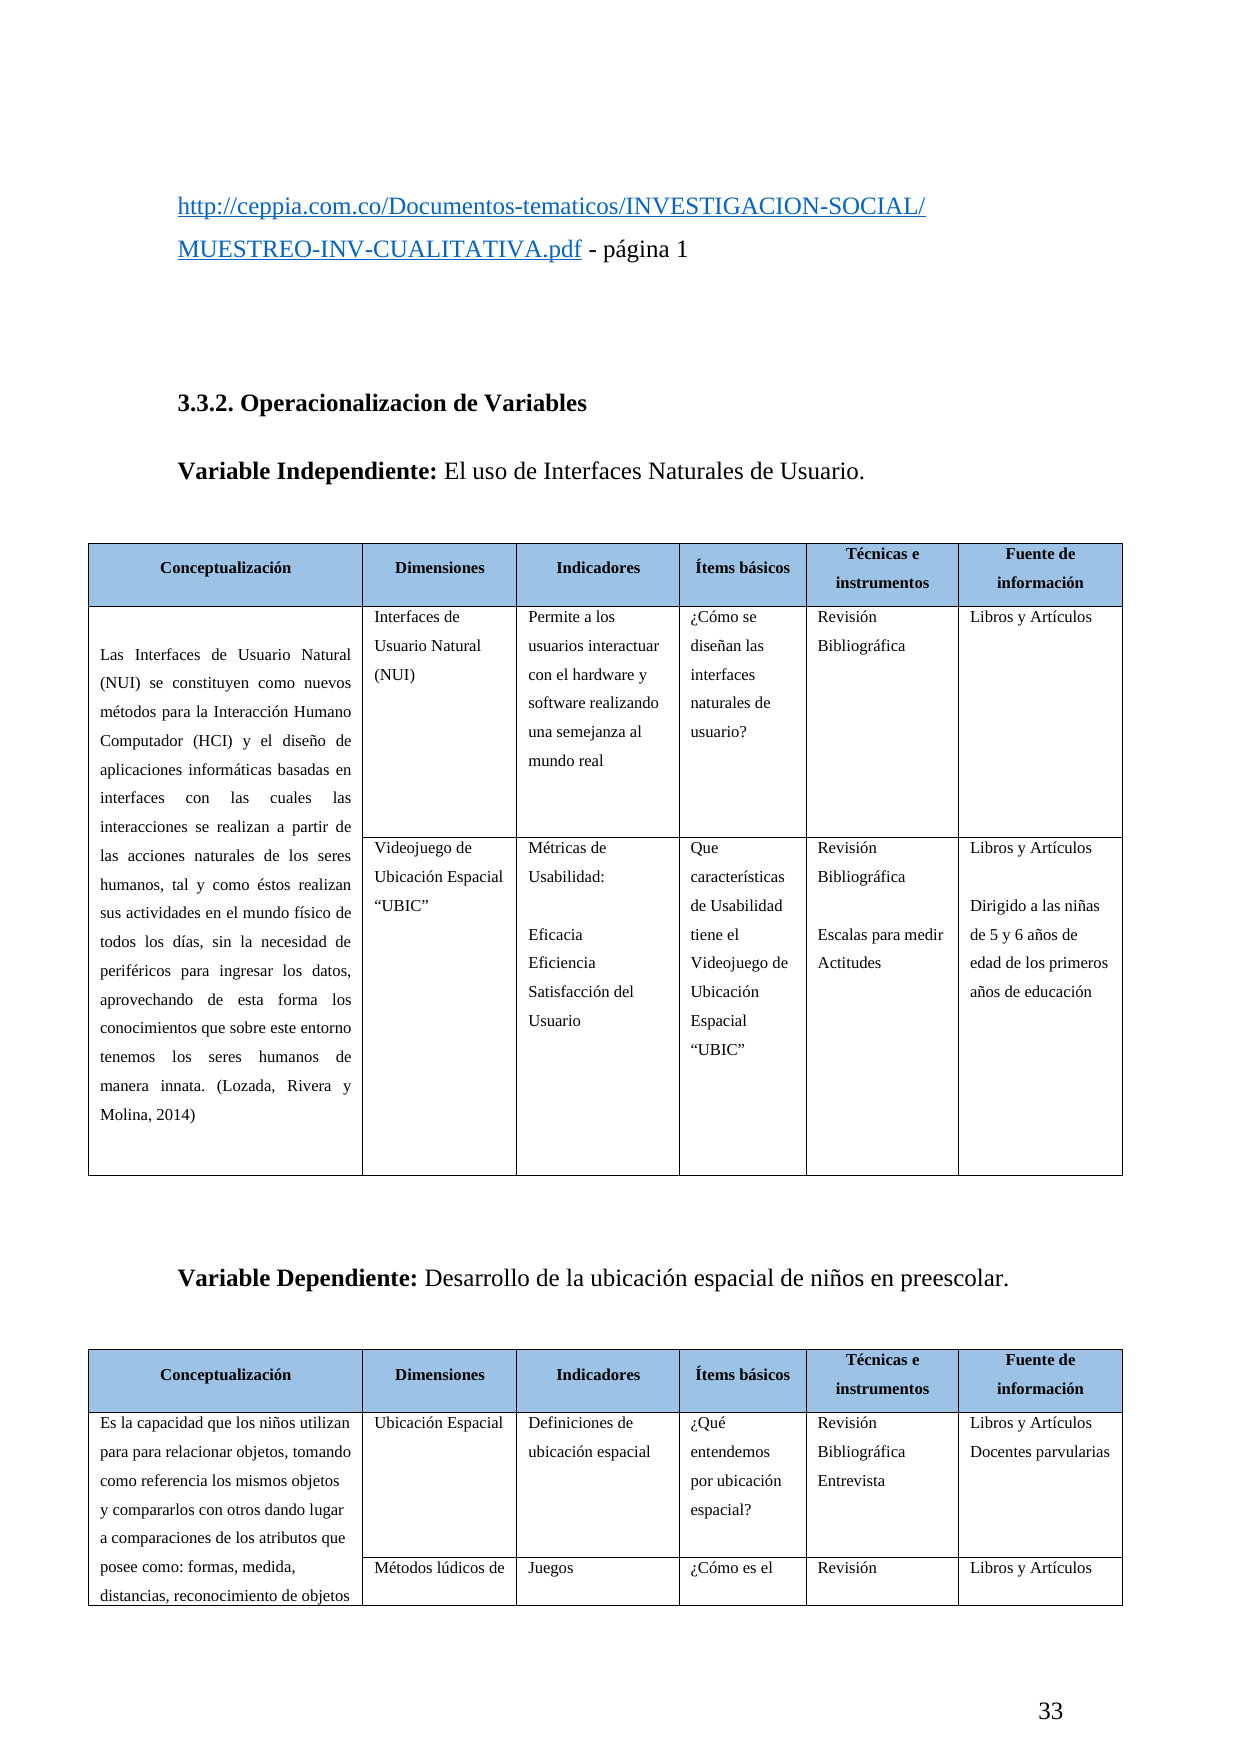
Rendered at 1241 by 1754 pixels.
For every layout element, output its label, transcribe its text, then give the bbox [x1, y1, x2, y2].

table_header Técnicas e instrumentos [807, 544, 958, 606]
table_cell Revisión Bibliográfica Entrevista [807, 1413, 958, 1557]
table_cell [807, 1558, 958, 1605]
table_header Ítems básicos [680, 1350, 806, 1412]
table_header Indicadores [517, 544, 679, 606]
text Variable Independiente: El uso de Interfaces Naturales de Usuario. [177, 456, 1063, 485]
table_cell Permite a los usuarios interactuar con el hardware y software realizando una semejanza al mundo real [517, 607, 679, 837]
text http://ceppia.com.co/Documentos-tematicos/INVESTIGACION-SOCIAL/MUESTREO-INV-CUALITATIVA.pdf - página 1 [177, 191, 1063, 263]
table_header Fuente de información [959, 544, 1122, 606]
table_cell Revisión Bibliográfica Escalas para medir Actitudes [807, 838, 958, 1175]
table_header Conceptualización [89, 1350, 362, 1412]
table_header Ítems básicos [680, 544, 806, 606]
table_cell ¿Cómo se diseñan las interfaces naturales de usuario? [680, 607, 806, 837]
subtitle 3.3.2. Operacionalizacion de Variables [177, 388, 1063, 417]
table_header Dimensiones [363, 544, 516, 606]
table_cell ¿Qué entendemos por ubicación espacial? [680, 1413, 806, 1557]
table_cell Libros y Artículos Dirigido a las niñas de 5 y 6 años de edad de los primeros años de educación [959, 838, 1122, 1175]
table_cell Ubicación Espacial [363, 1413, 516, 1557]
table_cell Métricas de Usabilidad: Eficacia Eficiencia Satisfacción del Usuario [517, 838, 679, 1175]
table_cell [363, 1558, 516, 1605]
table_header Indicadores [517, 1350, 679, 1412]
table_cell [959, 1558, 1122, 1605]
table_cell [680, 1558, 806, 1605]
table_header Dimensiones [363, 1350, 516, 1412]
table_cell Juegos Canciones [517, 1558, 679, 1605]
table_cell Que características de Usabilidad tiene el Videojuego de Ubicación Espacial “UBIC” [680, 838, 806, 1175]
table_cell Libros y Artículos Docentes parvularias [959, 1413, 1122, 1557]
table_header Técnicas e instrumentos [807, 1350, 958, 1412]
table_cell Definiciones de ubicación espacial [517, 1413, 679, 1557]
table_cell Es la capacidad que los niños utilizan para para relacionar objetos, tomando como referencia los mismos objetos y compararlos con otros dando lugar a comparaciones de los atributos que posee como: formas, medida, distancias, reconocimiento de objetos y nombres del mundo que lo rodea. Permitiendo su ubicación y espacio. Piaget (1948) [89, 1413, 362, 1605]
table_header Conceptualización [89, 544, 362, 606]
table_cell Las Interfaces de Usuario Natural (NUI) se constituyen como nuevos métodos para la Interacción Humano Computador (HCI) y el diseño de aplicaciones informáticas basadas en interfaces con las cuales las interacciones se realizan a partir de las acciones naturales de los seres humanos, tal y como éstos realizan sus actividades en el mundo físico de todos los días, sin la necesidad de periféricos para ingresar los datos, aprovechando de esta forma los conocimientos que sobre este entorno tenemos los seres humanos de manera innata. (Lozada, Rivera y Molina, 2014) [89, 607, 362, 1175]
table_cell Revisión Bibliográfica [807, 607, 958, 837]
table_cell Libros y Artículos [959, 607, 1122, 837]
table_cell Interfaces de Usuario Natural (NUI) [363, 607, 516, 837]
table_cell Videojuego de Ubicación Espacial “UBIC” [363, 838, 516, 1175]
text Variable Dependiente: Desarrollo de la ubicación espacial de niños en preescolar. [177, 1263, 1063, 1291]
table_header Fuente de información [959, 1350, 1122, 1412]
